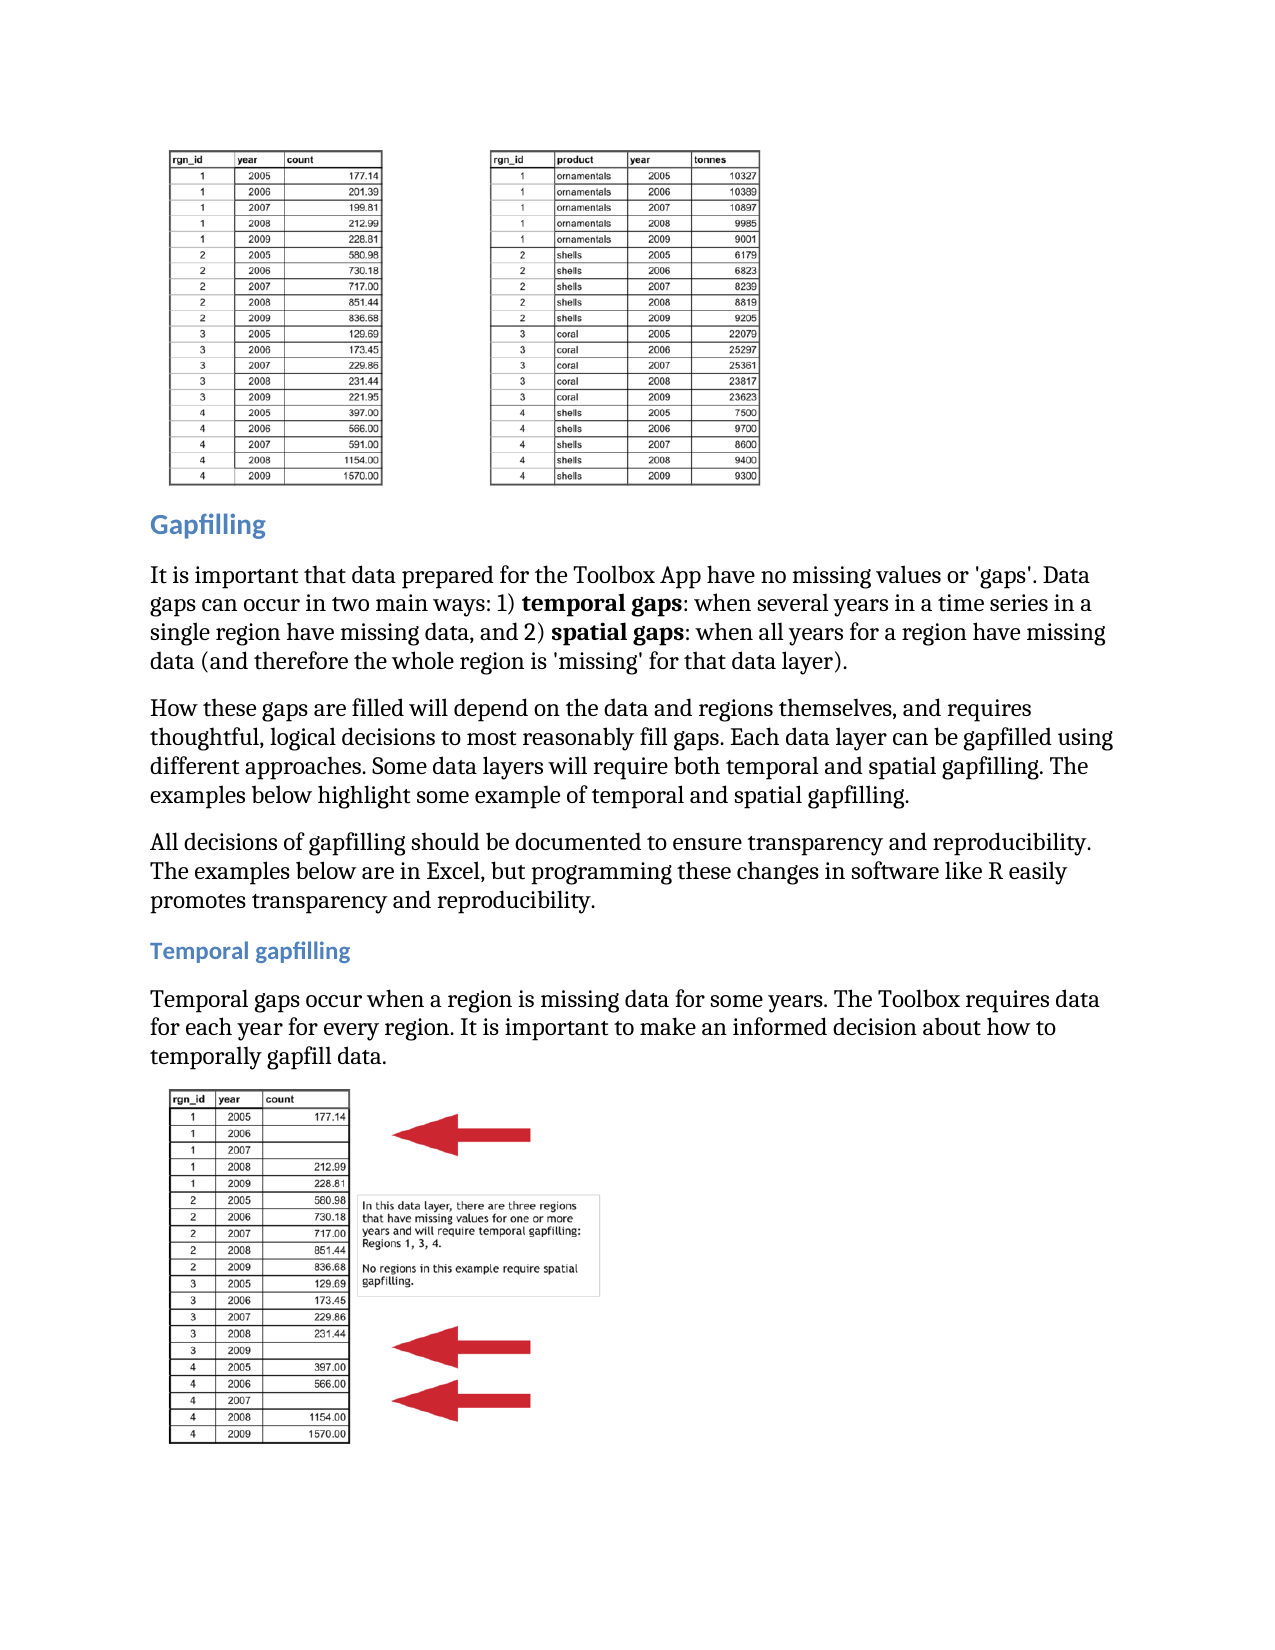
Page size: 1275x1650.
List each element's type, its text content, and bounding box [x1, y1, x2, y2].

subtitle Temporal gapfilling [150, 935, 1125, 966]
text All decisions of gapfilling should be documented to ensure transparency and reproducibility. The examples below are in Excel, but programming these changes in software like R easily promotes transparency and reproducibility. [150, 828, 1125, 914]
subtitle Gapfilling [150, 506, 1125, 542]
picture [168, 1089, 605, 1444]
text It is important that data prepared for the Toolbox App have no missing values or 'gaps'. Data gaps can occur in two main ways: 1) temporal gaps: when several years in a time series in a single region have missing data, and 2) spatial gaps: when all years for a region have missing data (and therefore the whole region is 'missing' for that data layer). [150, 561, 1125, 676]
picture [168, 150, 761, 486]
text How these gaps are filled will depend on the data and regions themselves, and requires thoughtful, logical decisions to most reasonably fill gaps. Each data layer can be gapfilled using different approaches. Some data layers will require both temporal and spatial gapfilling. The examples below highlight some example of temporal and spatial gapfilling. [150, 694, 1125, 809]
text Temporal gaps occur when a region is missing data for some years. The Toolbox requires data for each year for every region. It is important to make an informed decision about how to temporally gapfill data. [150, 984, 1125, 1071]
